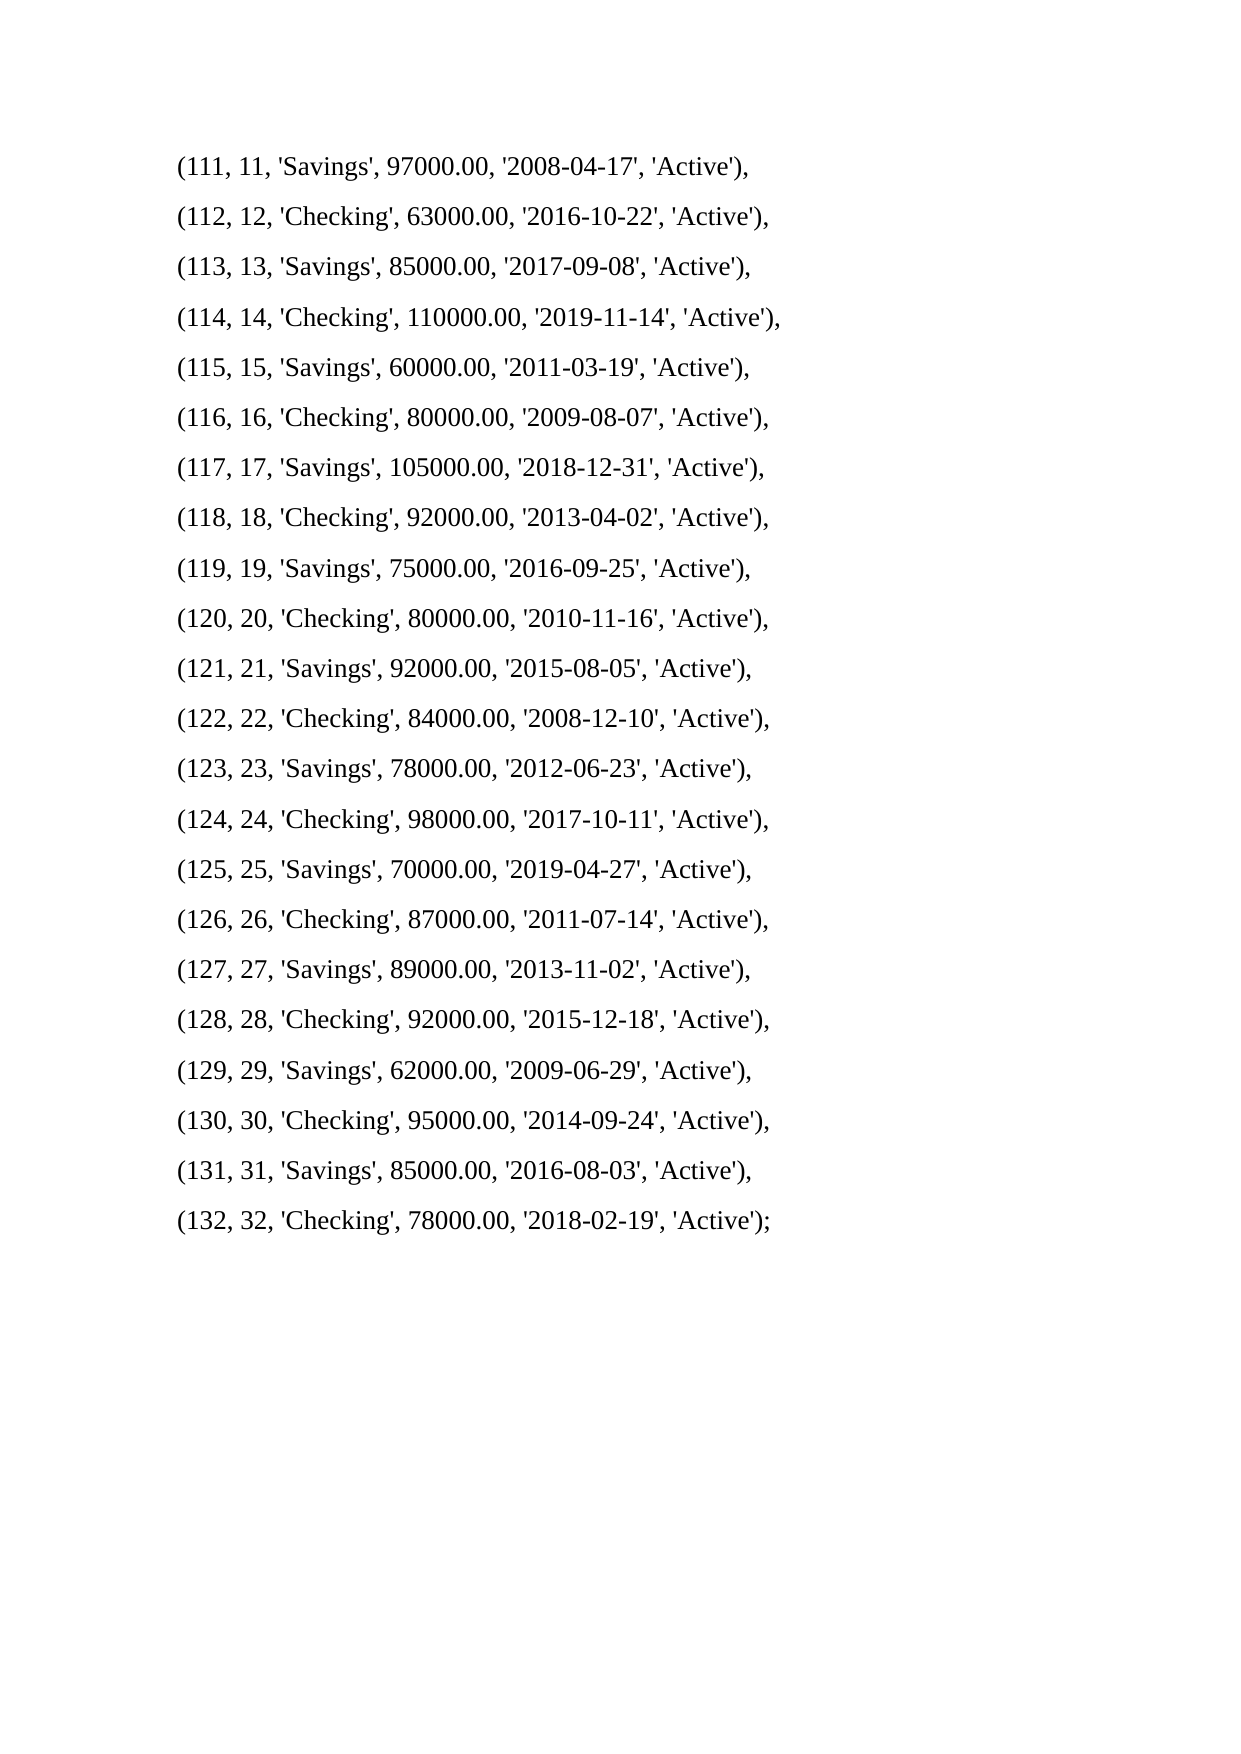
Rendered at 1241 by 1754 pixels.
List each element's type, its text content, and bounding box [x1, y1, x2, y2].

text (132, 32, 'Checking', 78000.00, '2018-02-19', 'Active'); [150, 1204, 1090, 1236]
text (120, 20, 'Checking', 80000.00, '2010-11-16', 'Active'), [150, 602, 1090, 633]
text (126, 26, 'Checking', 87000.00, '2011-07-14', 'Active'), [150, 903, 1090, 934]
text (124, 24, 'Checking', 98000.00, '2017-10-11', 'Active'), [150, 803, 1090, 834]
text (115, 15, 'Savings', 60000.00, '2011-03-19', 'Active'), [150, 351, 1090, 382]
text (112, 12, 'Checking', 63000.00, '2016-10-22', 'Active'), [150, 200, 1090, 231]
text (119, 19, 'Savings', 75000.00, '2016-09-25', 'Active'), [150, 552, 1090, 583]
text (118, 18, 'Checking', 92000.00, '2013-04-02', 'Active'), [150, 501, 1090, 533]
text (125, 25, 'Savings', 70000.00, '2019-04-27', 'Active'), [150, 853, 1090, 884]
text (113, 13, 'Savings', 85000.00, '2017-09-08', 'Active'), [150, 250, 1090, 282]
text (131, 31, 'Savings', 85000.00, '2016-08-03', 'Active'), [150, 1154, 1090, 1185]
text (116, 16, 'Checking', 80000.00, '2009-08-07', 'Active'), [150, 401, 1090, 432]
text (127, 27, 'Savings', 89000.00, '2013-11-02', 'Active'), [150, 953, 1090, 984]
text (129, 29, 'Savings', 62000.00, '2009-06-29', 'Active'), [150, 1054, 1090, 1085]
text (114, 14, 'Checking', 110000.00, '2019-11-14', 'Active'), [150, 301, 1090, 332]
text (121, 21, 'Savings', 92000.00, '2015-08-05', 'Active'), [150, 652, 1090, 683]
text (130, 30, 'Checking', 95000.00, '2014-09-24', 'Active'), [150, 1104, 1090, 1135]
text (117, 17, 'Savings', 105000.00, '2018-12-31', 'Active'), [150, 451, 1090, 482]
text (123, 23, 'Savings', 78000.00, '2012-06-23', 'Active'), [150, 752, 1090, 784]
text (122, 22, 'Checking', 84000.00, '2008-12-10', 'Active'), [150, 702, 1090, 733]
text (111, 11, 'Savings', 97000.00, '2008-04-17', 'Active'), [150, 150, 1090, 181]
text (128, 28, 'Checking', 92000.00, '2015-12-18', 'Active'), [150, 1003, 1090, 1035]
